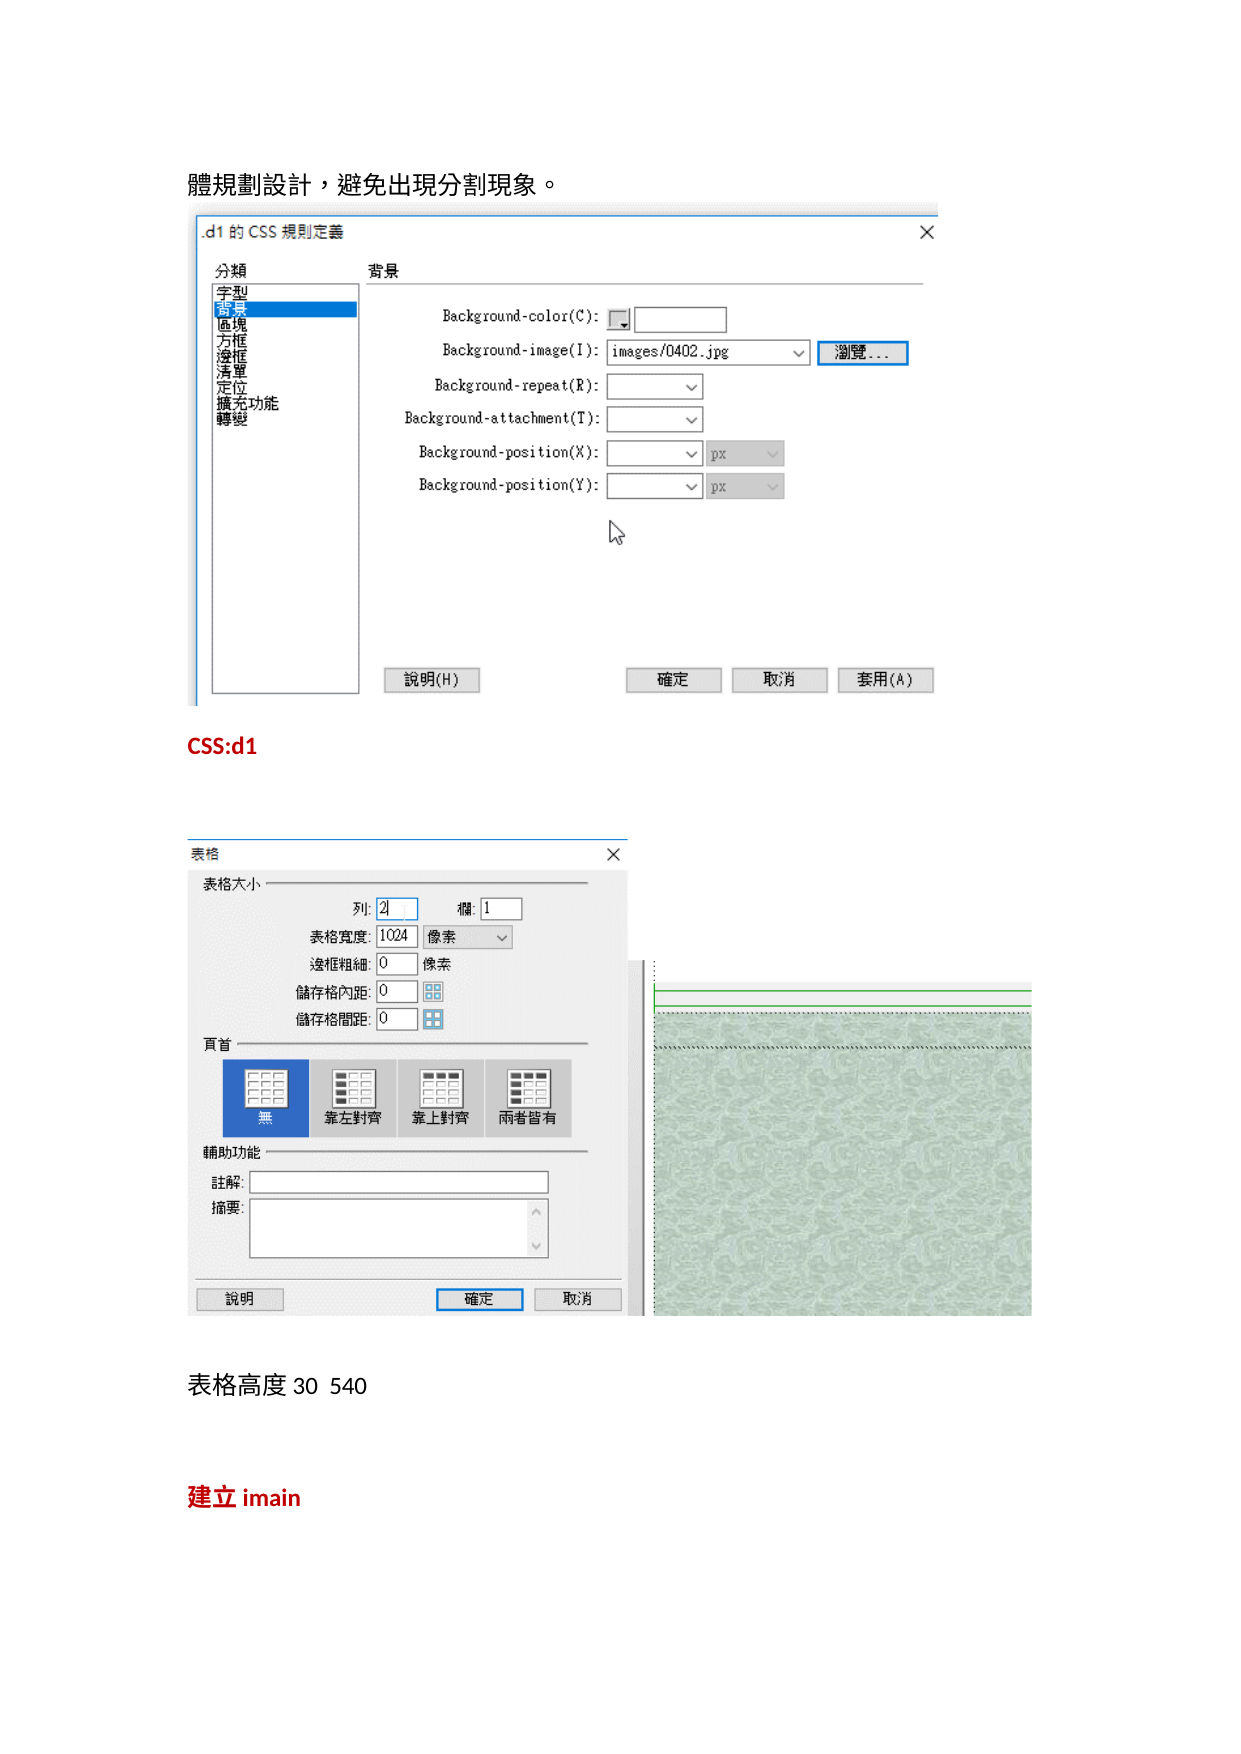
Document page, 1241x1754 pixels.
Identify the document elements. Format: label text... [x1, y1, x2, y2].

text 建立imain [187, 1477, 1053, 1514]
text 表格高度30 540 [187, 1364, 1053, 1402]
picture [187, 202, 939, 706]
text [187, 164, 1053, 202]
text CSS:d1 [187, 727, 1053, 764]
picture [187, 839, 1032, 1316]
